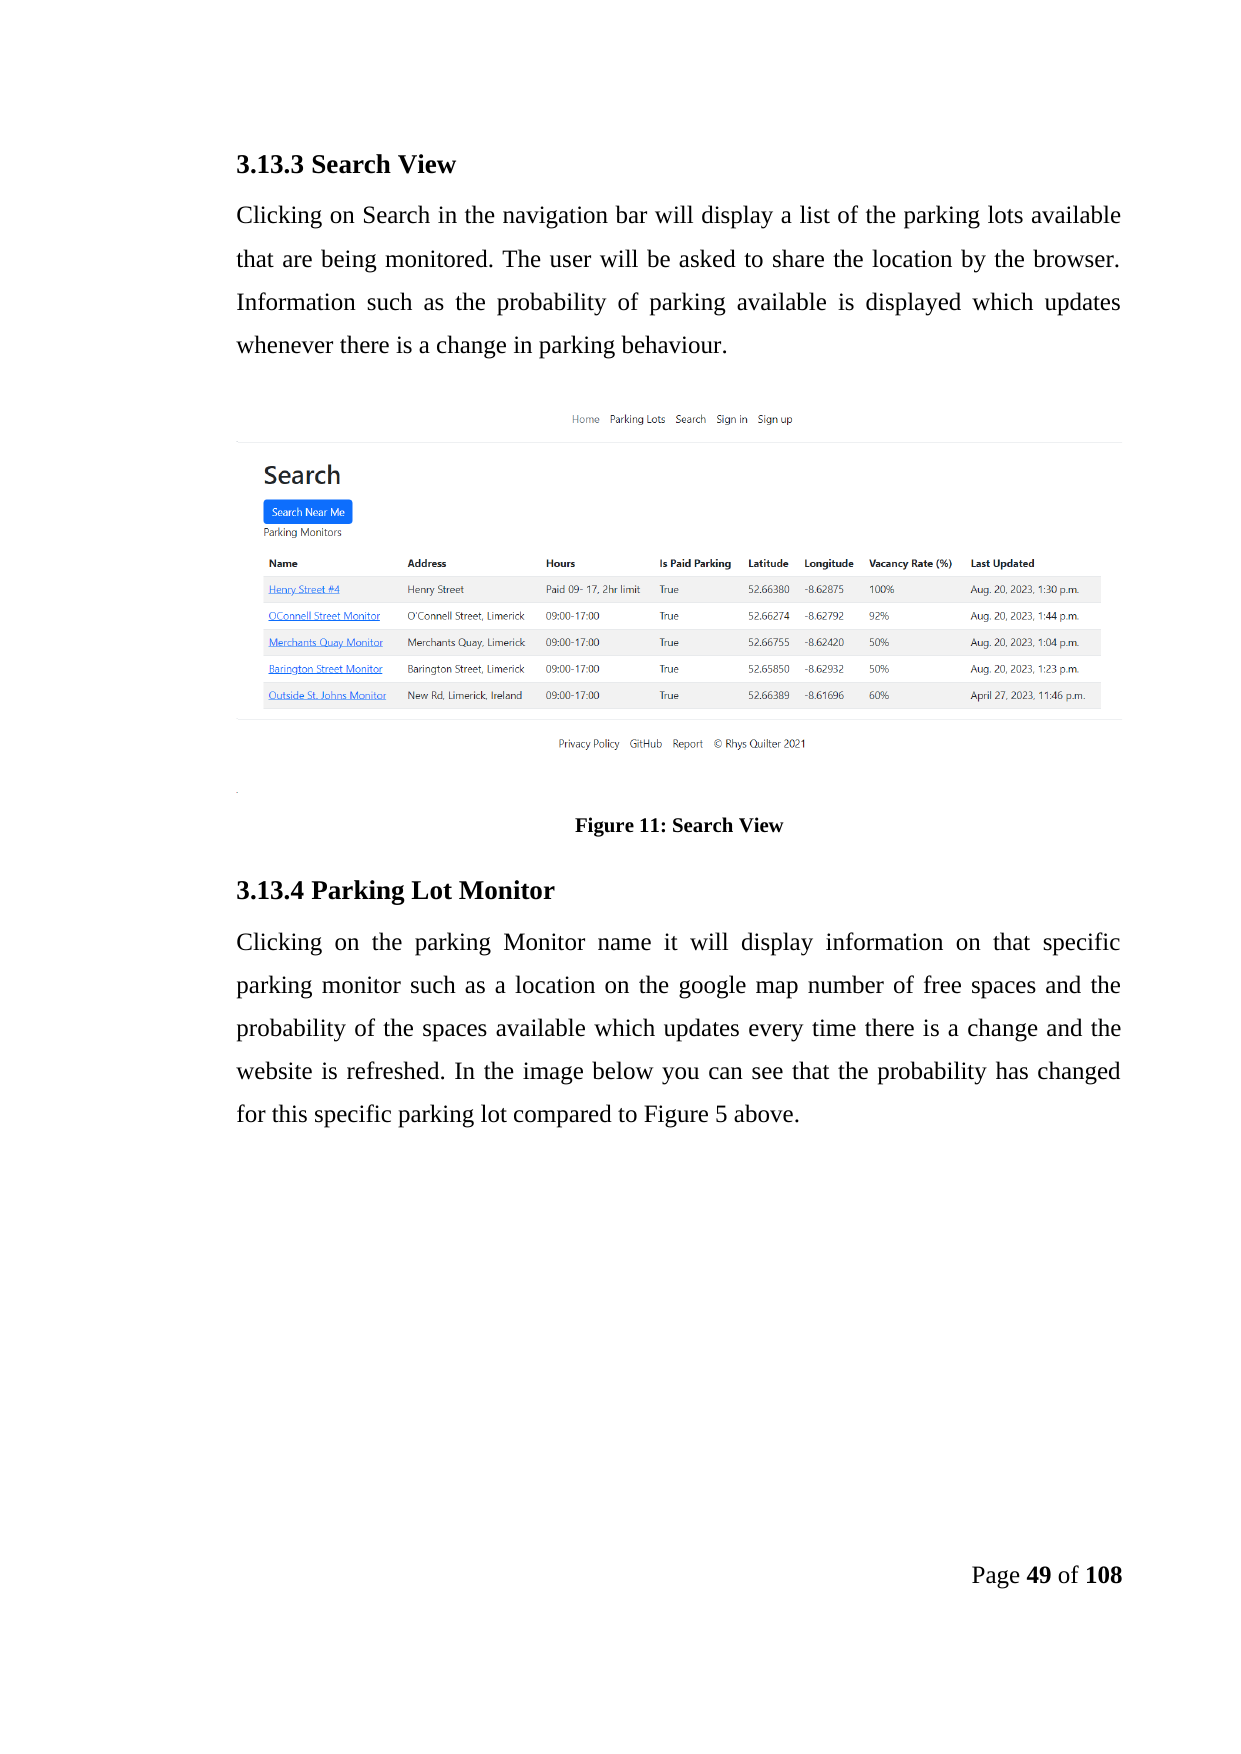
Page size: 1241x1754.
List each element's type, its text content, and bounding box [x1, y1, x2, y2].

picture [236, 389, 1123, 793]
subtitle Parking Lot Monitor [236, 874, 1122, 905]
text Clicking on the parking Monitor name it will display information on that specific parking monitor such as a location on the google map number of free spaces and the probability of the spaces available which updates every time there is a change and the website is refreshed. In the image below you can see that the probability has changed for this specific parking lot compared to Figure 5 above. [236, 927, 1122, 1128]
subtitle Search View [236, 148, 1122, 179]
text Clicking on Search in the navigation bar will display a list of the parking lots available that are being monitored. The user will be asked to share the location by the browser. Information such as the probability of parking available is displayed which updates whenever there is a change in parking behaviour. [236, 201, 1122, 359]
